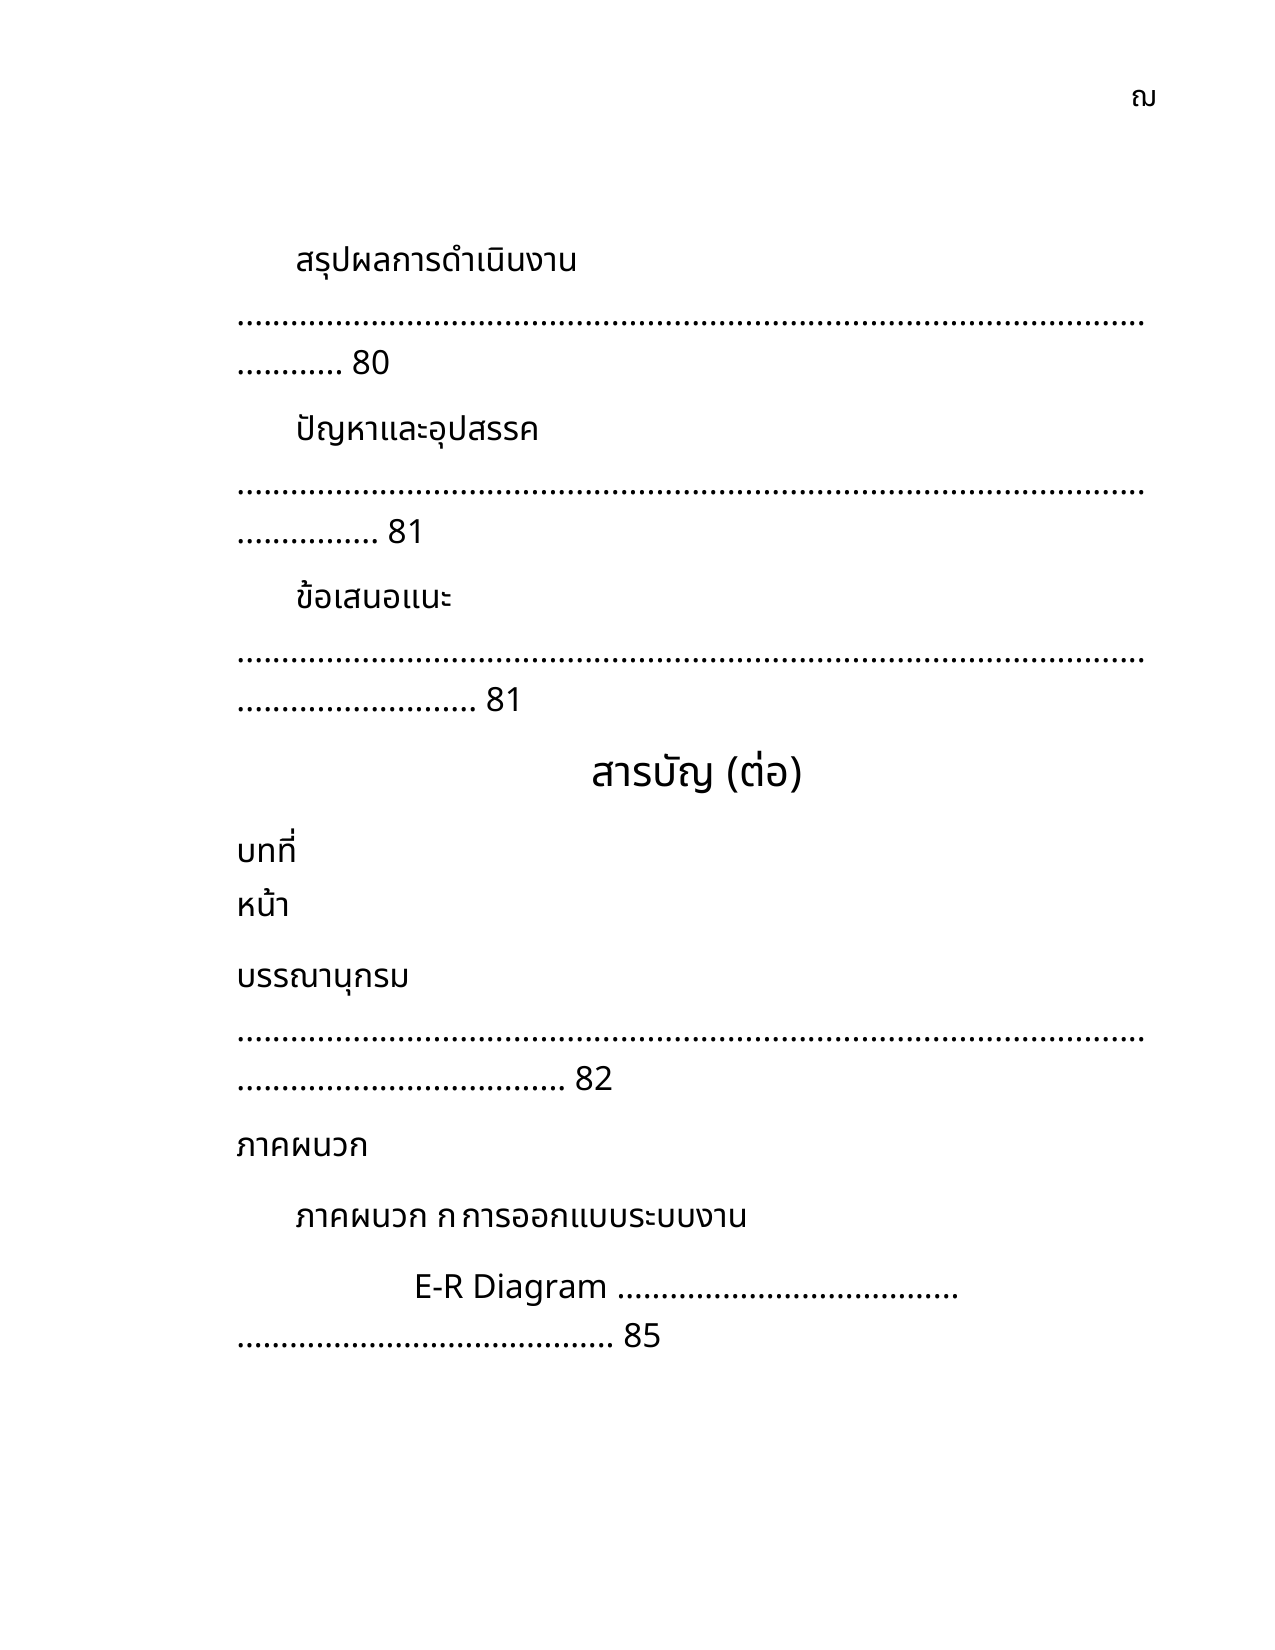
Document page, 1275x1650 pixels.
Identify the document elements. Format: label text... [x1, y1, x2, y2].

text สรุปผลการดำเนินงาน .................................................................................................................. 80 [236, 236, 1157, 384]
text ปัญหาและอุปสรรค ...................................................................................................................... 81 [236, 405, 1157, 553]
text ภาคผนวก ก การออกแบบระบบงาน [236, 1192, 1157, 1242]
text สารบัญ (ต่อ) [236, 742, 1157, 805]
text บรรณานุกรม ........................................................................................................................................... 82 [236, 952, 1157, 1101]
text E-R Diagram ………………………………...……………………………….…... 85 [236, 1263, 1157, 1357]
text ภาคผนวก [236, 1121, 1157, 1171]
text ข้อเสนอแนะ ................................................................................................................................. 81 [236, 573, 1157, 722]
text บทที่ หน้า [236, 827, 1157, 932]
